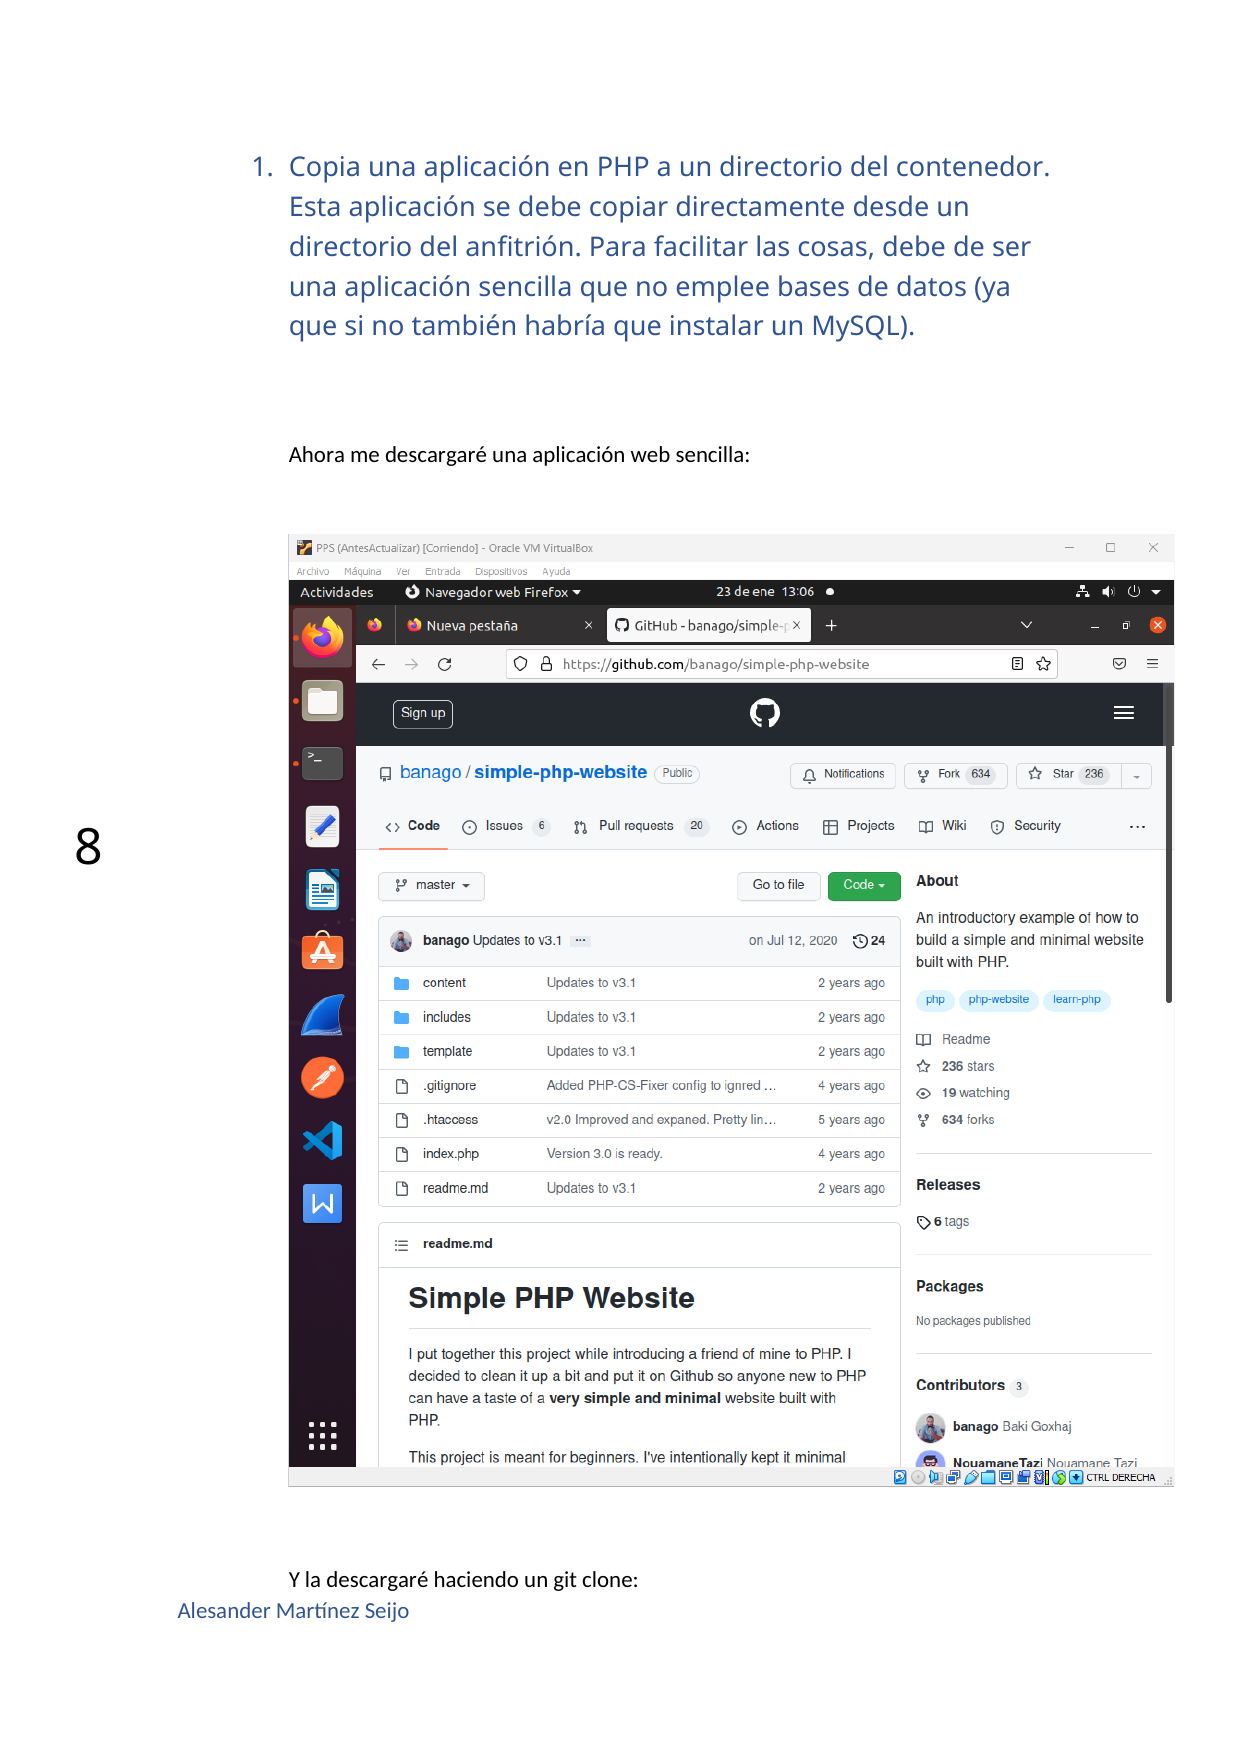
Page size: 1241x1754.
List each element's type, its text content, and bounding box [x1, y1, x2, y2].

list Y la descargaré haciendo un git clone: [252, 1566, 1063, 1594]
subtitle Copia una aplicación en PHP a un directorio del contenedor. Esta aplicación se debe copiar directamente desde un directorio del anfitrión. Para facilitar las cosas, debe de ser una aplicación sencilla que no emplee bases de datos (ya que si no también habría que instalar un MySQL). [251, 148, 1063, 344]
text Ahora me descargaré una aplicación web sencilla: [288, 440, 1063, 468]
picture [288, 534, 1175, 1487]
